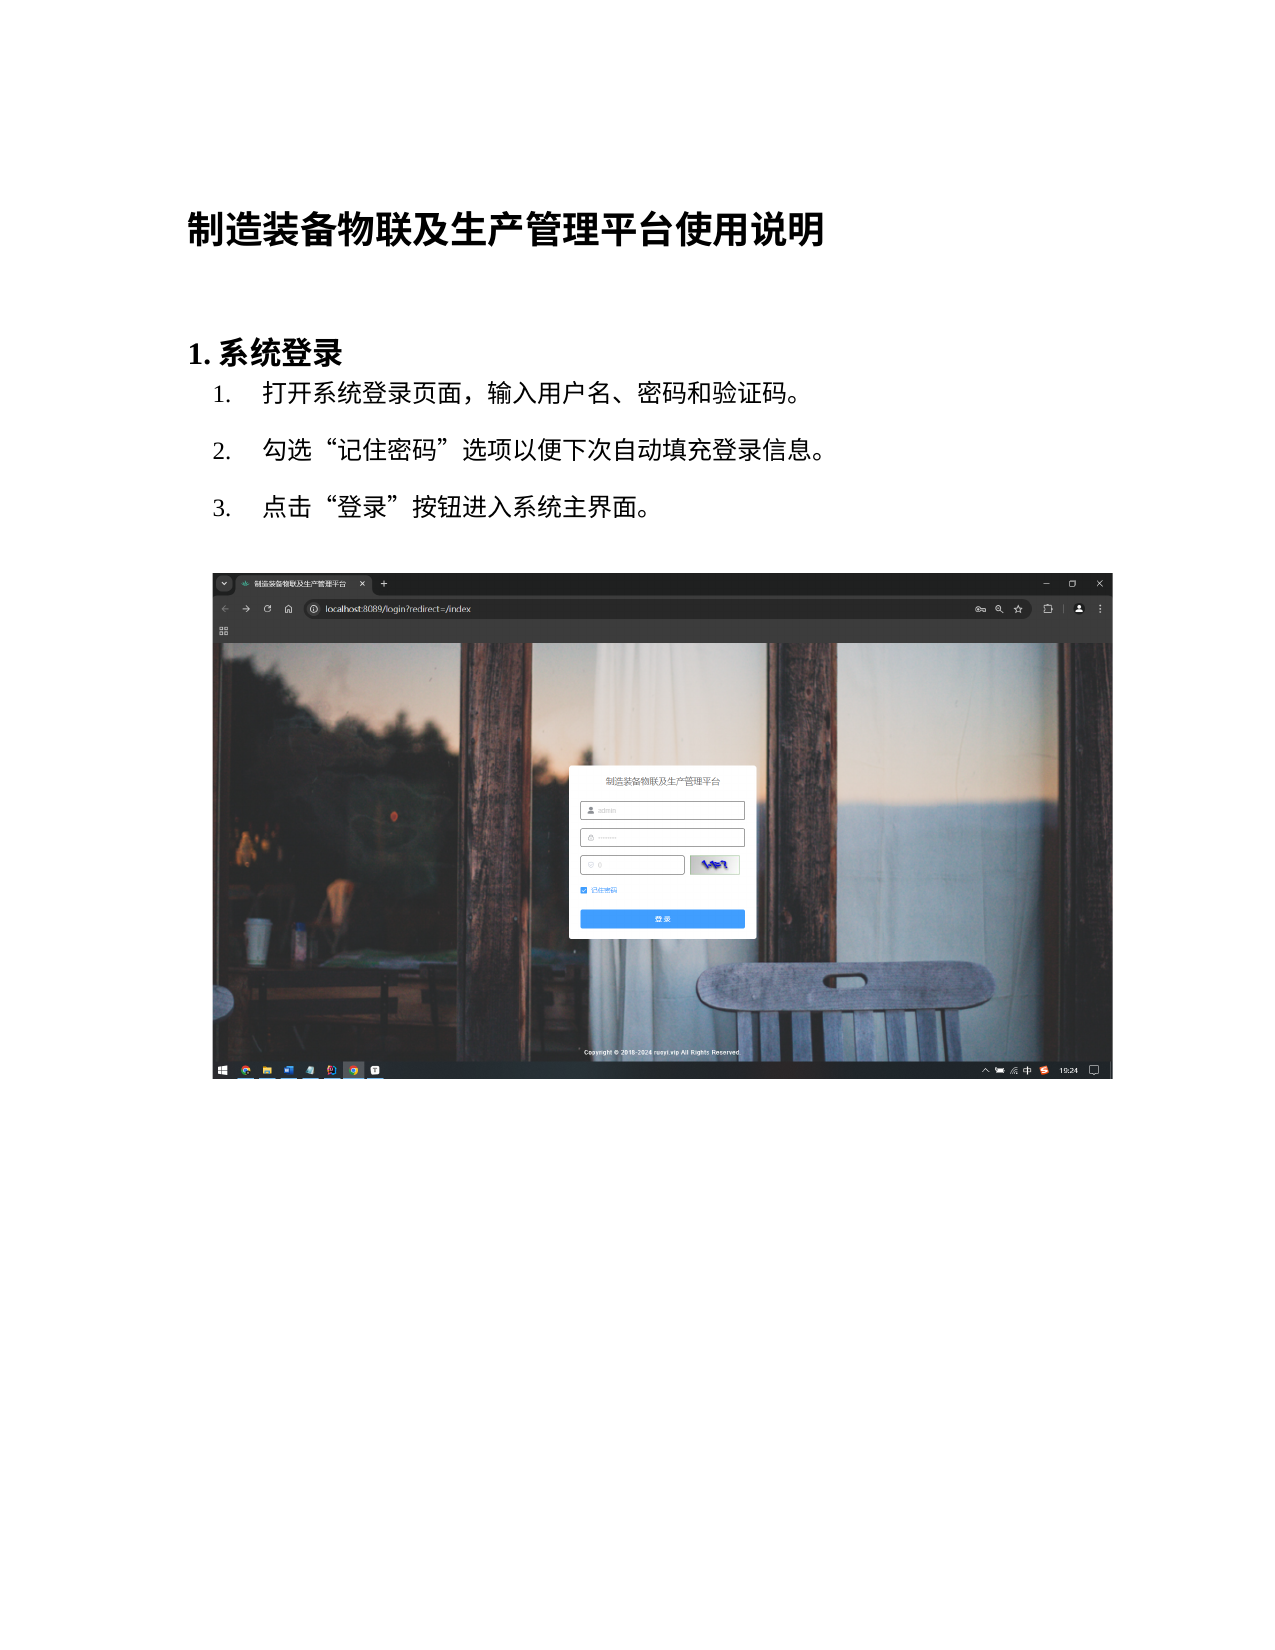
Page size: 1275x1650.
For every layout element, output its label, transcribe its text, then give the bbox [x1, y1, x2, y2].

picture [212, 573, 1113, 1079]
subtitle 1. 系统登录 [187, 331, 1087, 373]
subtitle 制造装备物联及生产管理平台使用说明 [187, 200, 1087, 254]
list 勾选“记住密码”选项以便下次自动填充登录信息。 [212, 431, 1087, 467]
list 点击“登录”按钮进入系统主界面。 [212, 488, 1087, 524]
list 打开系统登录页面，输入用户名、密码和验证码。 [212, 373, 1087, 410]
